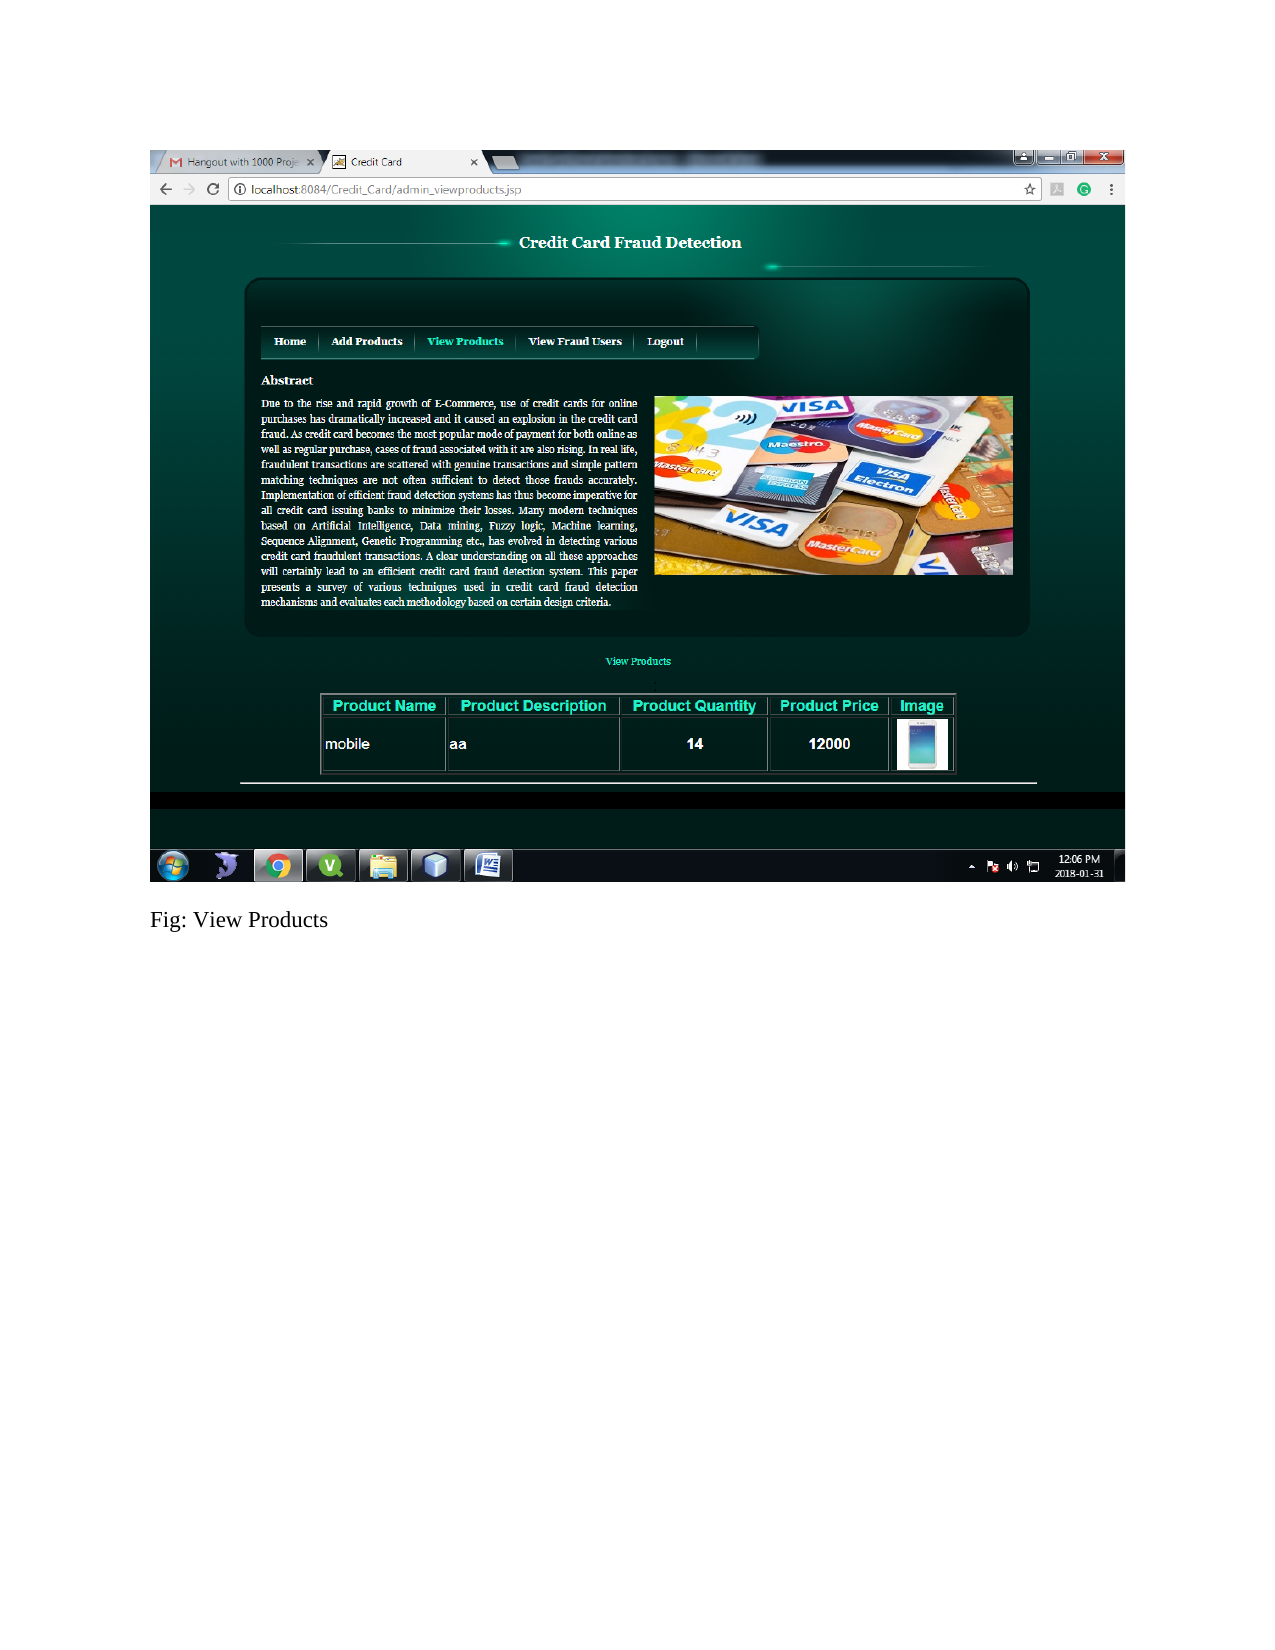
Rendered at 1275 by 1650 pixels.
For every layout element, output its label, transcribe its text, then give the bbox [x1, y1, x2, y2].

text Fig: View Products [150, 906, 1125, 933]
picture [150, 150, 1125, 882]
